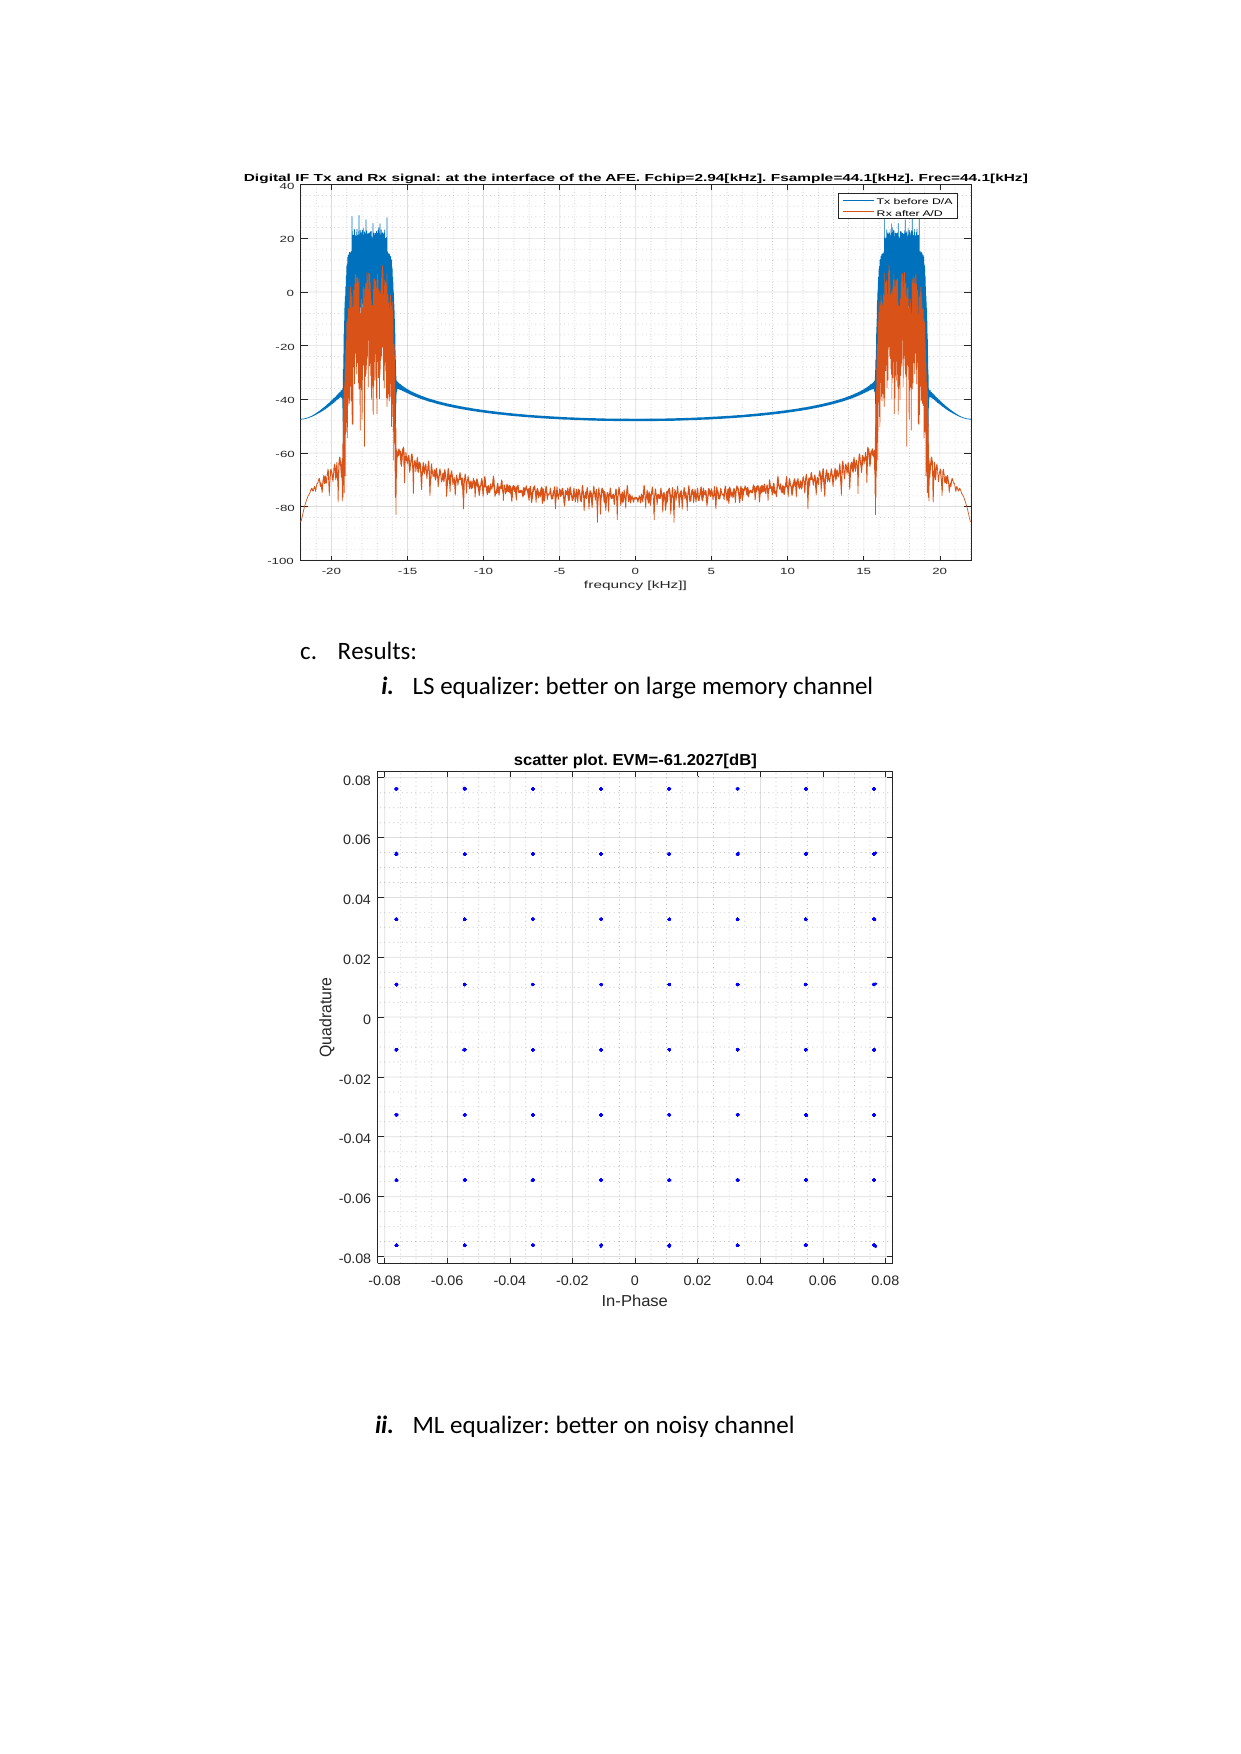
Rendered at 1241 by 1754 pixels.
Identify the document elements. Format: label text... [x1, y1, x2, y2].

list Results: [300, 635, 1053, 665]
list LS equalizer: better on large memory channel [394, 670, 1053, 700]
list ML equalizer: better on noisy channel [394, 1409, 1053, 1440]
